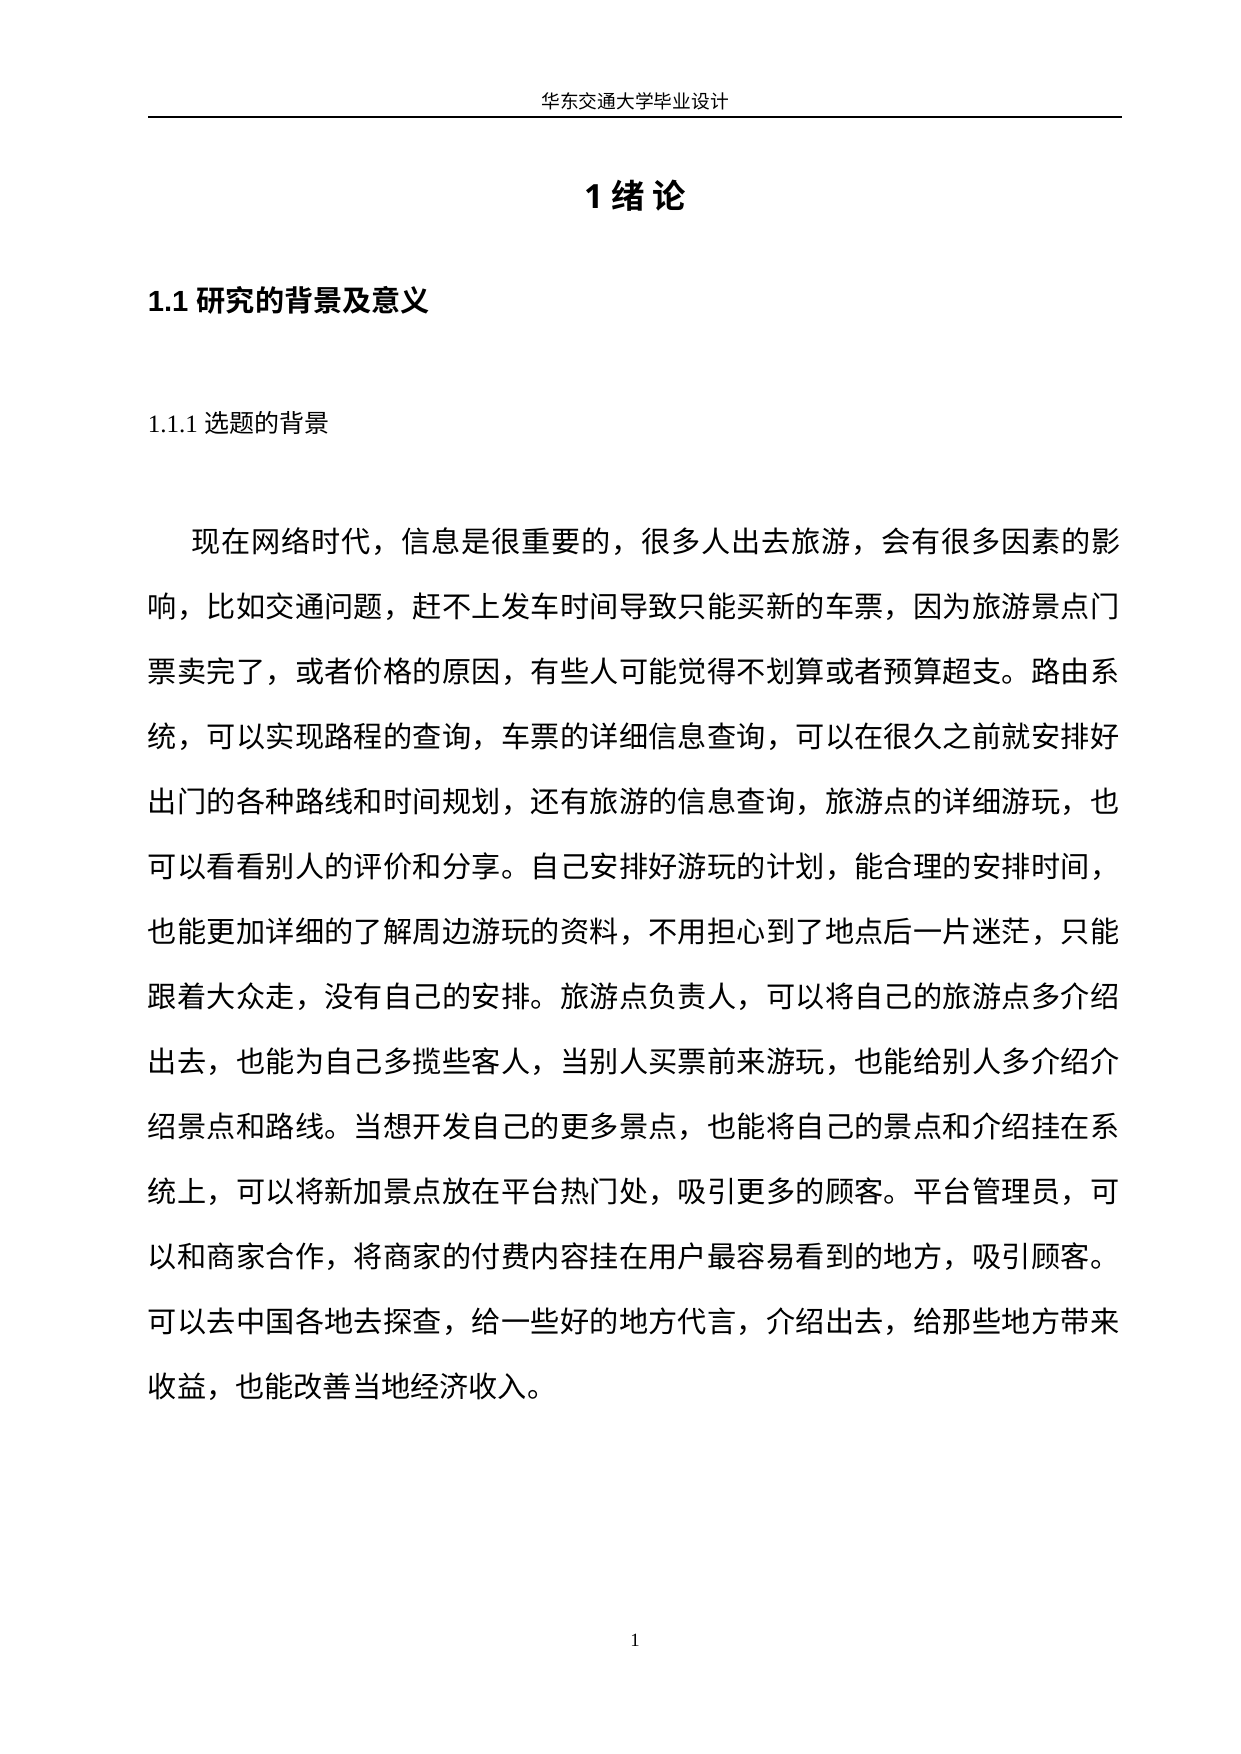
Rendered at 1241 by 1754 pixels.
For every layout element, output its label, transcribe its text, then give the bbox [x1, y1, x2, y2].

text 1 绪 论 [148, 162, 1122, 227]
text 现在网络时代，信息是很重要的，很多人出去旅游，会有很多因素的影响，比如交通问题，赶不上发车时间导致只能买新的车票，因为旅游景点门票卖完了，或者价格的原因，有些人可能觉得不划算或者预算超支。路由系统，可以实现路程的查询，车票的详细信息查询，可以在很久之前就安排好出门的各种路线和时间规划，还有旅游的信息查询，旅游点的详细游玩，也可以看看别人的评价和分享。自己安排好游玩的计划，能合理的安排时间，也能更加详细的了解周边游玩的资料，不用担心到了地点后一片迷茫，只能跟着大众走，没有自己的安排。旅游点负责人，可以将自己的旅游点多介绍出去，也能为自己多揽些客人，当别人买票前来游玩，也能给别人多介绍介绍景点和路线。当想开发自己的更多景点，也能将自己的景点和介绍挂在系统上，可以将新加景点放在平台热门处，吸引更多的顾客。平台管理员，可以和商家合作，将商家的付费内容挂在用户最容易看到的地方，吸引顾客。可以去中国各地去探查，给一些好的地方代言，介绍出去，给那些地方带来收益，也能改善当地经济收入。 [148, 508, 1122, 1418]
subtitle 1.1 研究的背景及意义 [148, 266, 1122, 331]
subtitle 1.1.1 选题的背景 [148, 389, 1122, 454]
